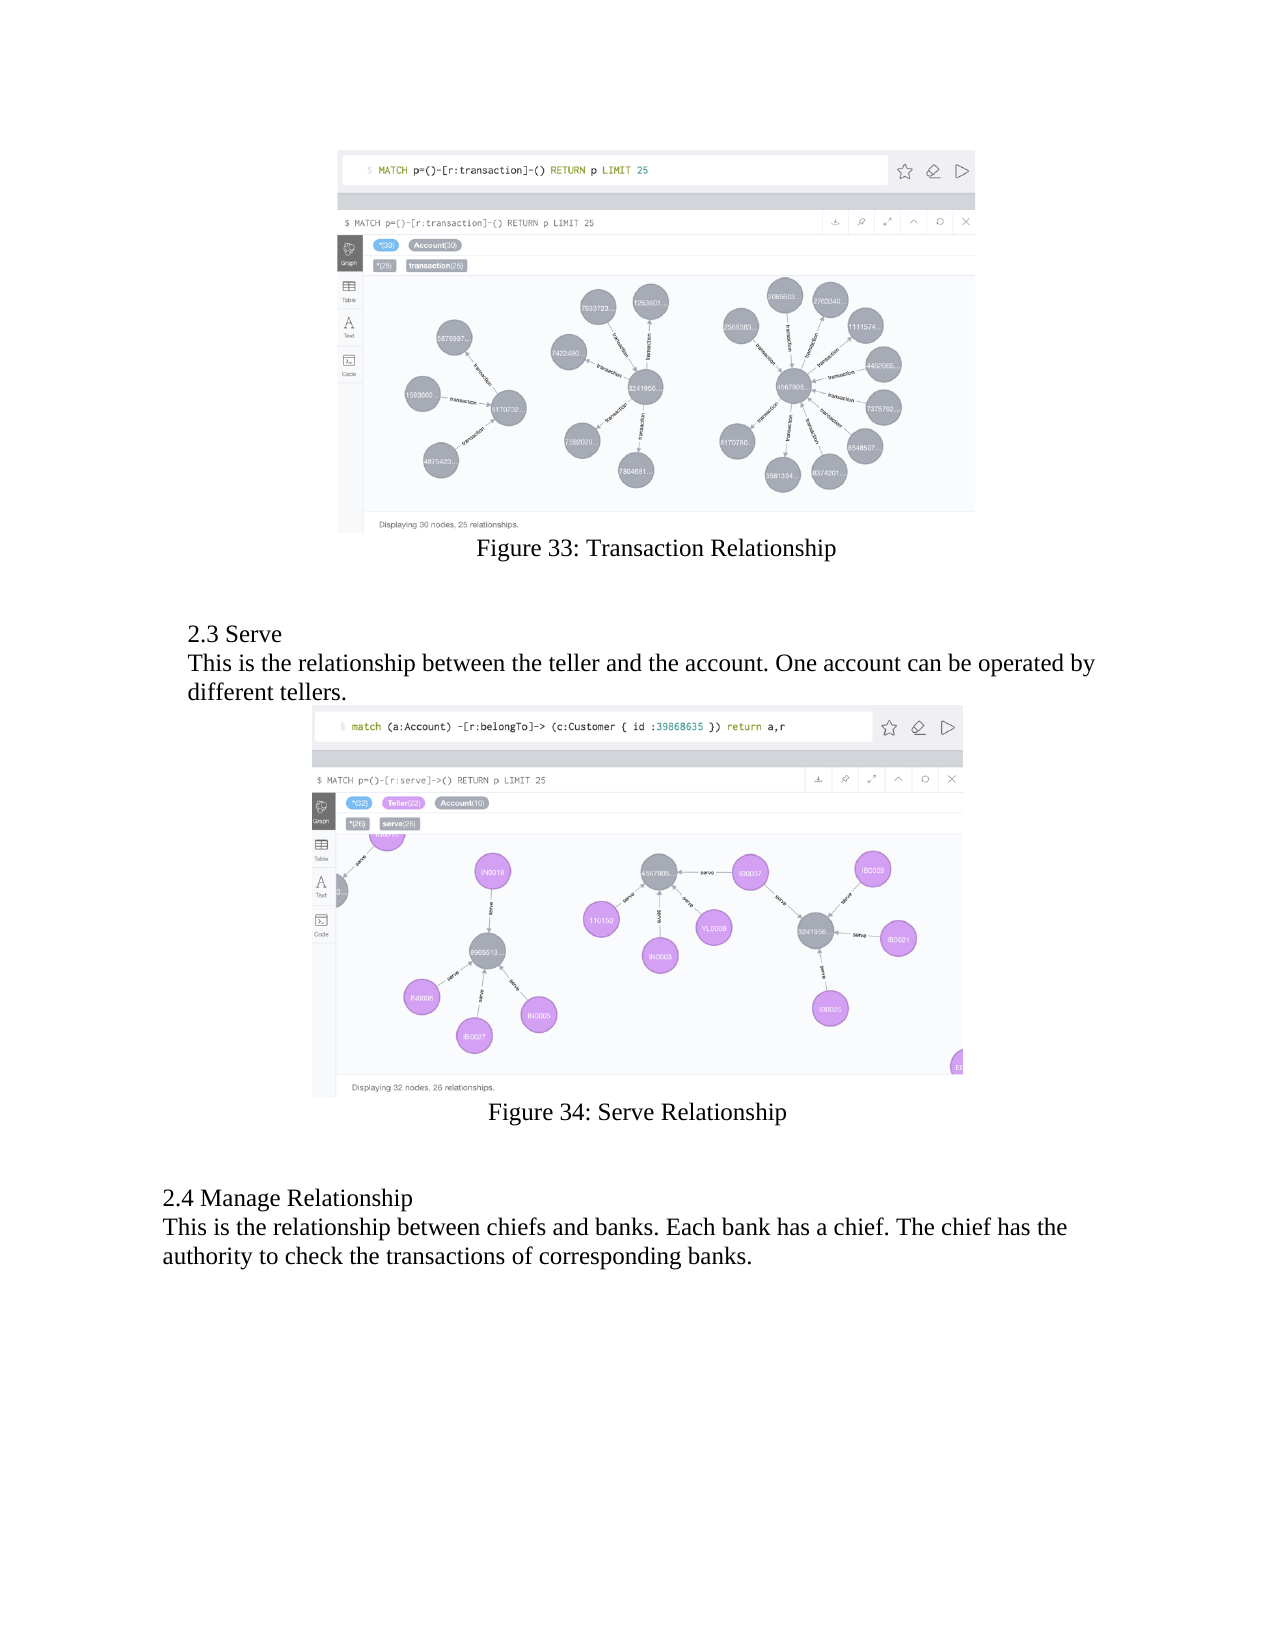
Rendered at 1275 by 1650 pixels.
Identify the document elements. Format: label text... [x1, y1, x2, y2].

text 2.3 Serve [187, 619, 1125, 648]
picture [337, 150, 976, 533]
picture [312, 705, 963, 1098]
text 2.4 Manage Relationship [150, 1183, 1125, 1212]
text This is the relationship between the teller and the account. One account can be operated by different tellers. [187, 648, 1125, 705]
text This is the relationship between chiefs and banks. Each bank has a chief. The chief has the authority to check the transactions of corresponding banks. [162, 1212, 1125, 1270]
text Figure 33: Transaction Relationship [187, 533, 1125, 562]
text Figure 34: Serve Relationship [150, 1097, 1125, 1126]
